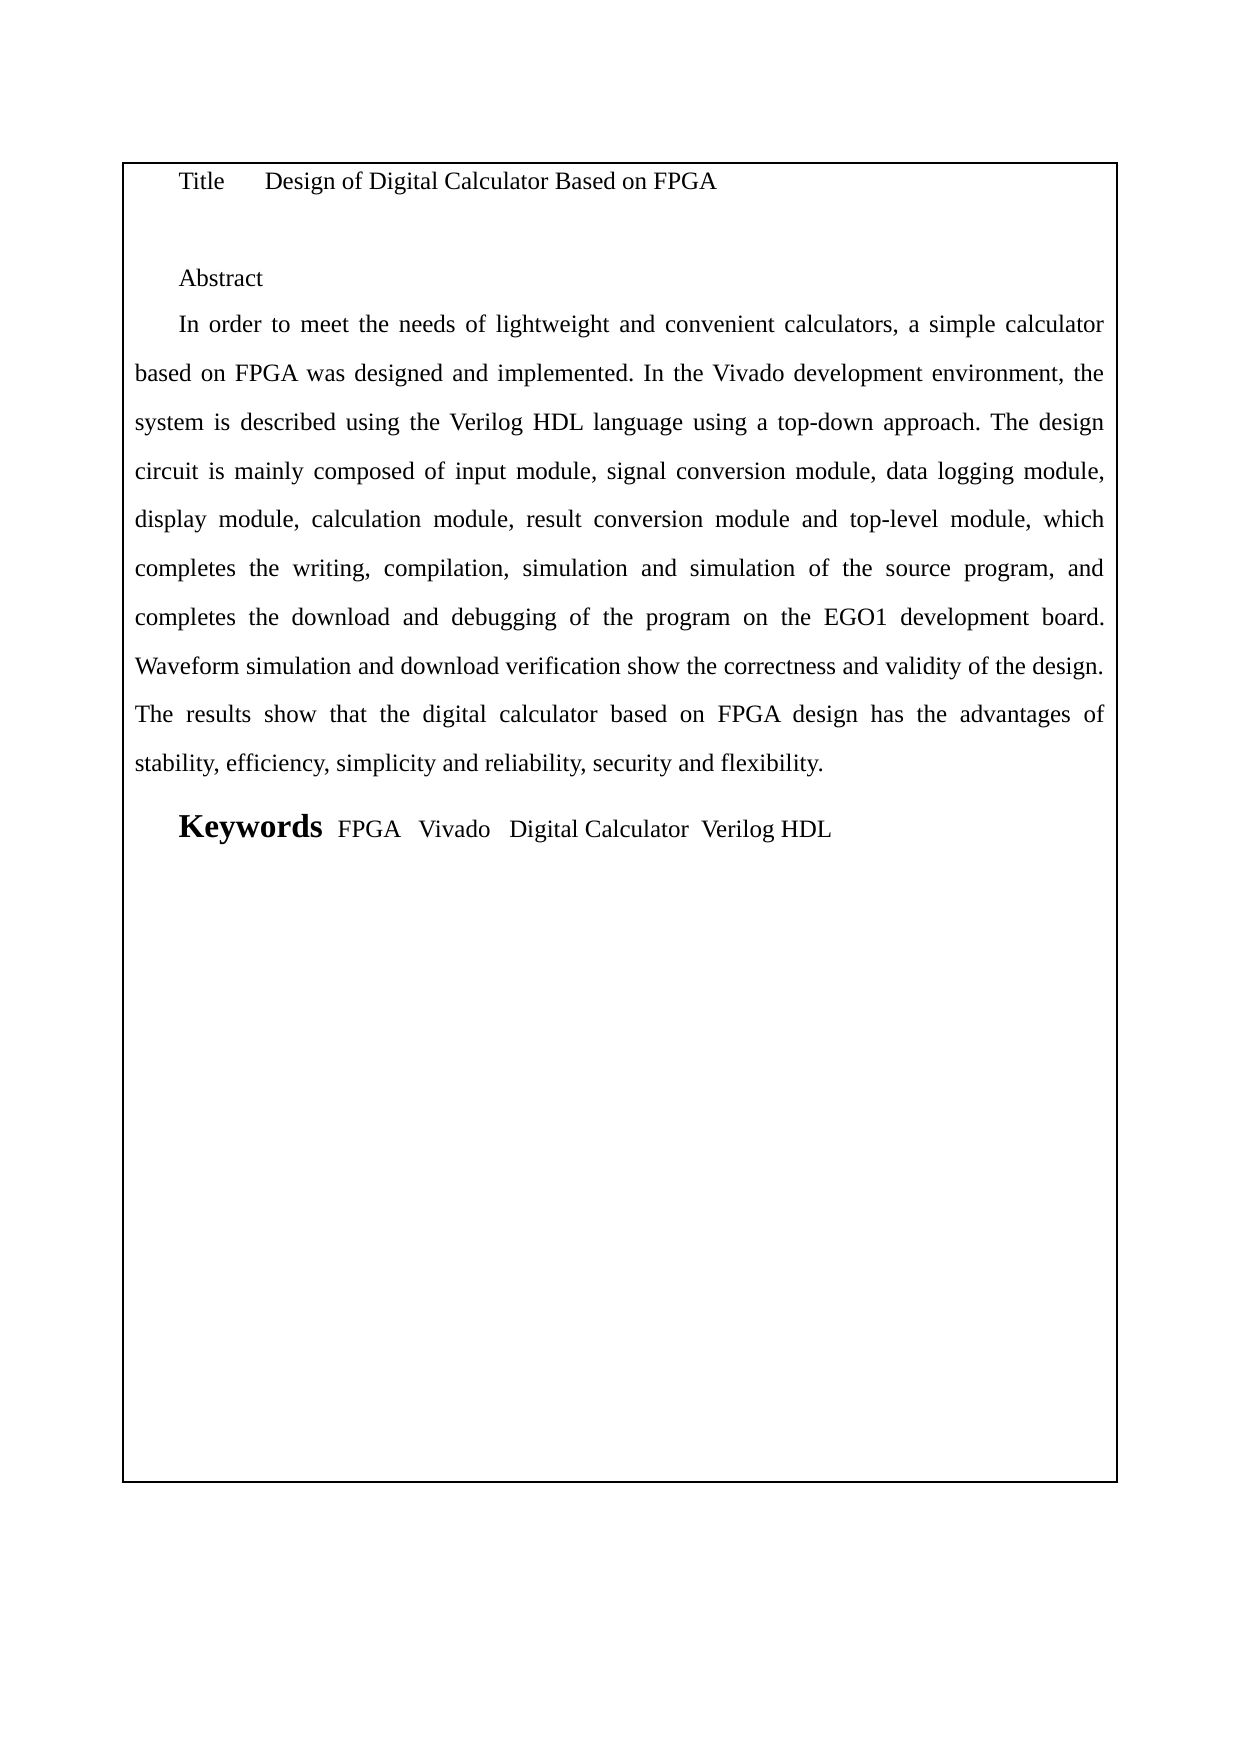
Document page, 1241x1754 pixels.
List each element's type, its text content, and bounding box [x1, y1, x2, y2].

table_header Title Design of Digital Calculator Based on FPGA Abstract In order to meet the needs of lightweight and convenient calculators, a simple calculator based on FPGA was designed and implemented. In the Vivado development environment, the system is described using the Verilog HDL language using a top-down approach. The design circuit is mainly composed of input module, signal conversion module, data logging module, display module, calculation module, result conversion module and top-level module, which completes the writing, compilation, simulation and simulation of the source program, and completes the download and debugging of the program on the EGO1 development board. Waveform simulation and download verification show the correctness and validity of the design. The results show that the digital calculator based on FPGA design has the advantages of stability, efficiency, simplicity and reliability, security and flexibility. Keywords FPGA Vivado Digital Calculator Verilog HDL [124, 164, 1116, 1481]
